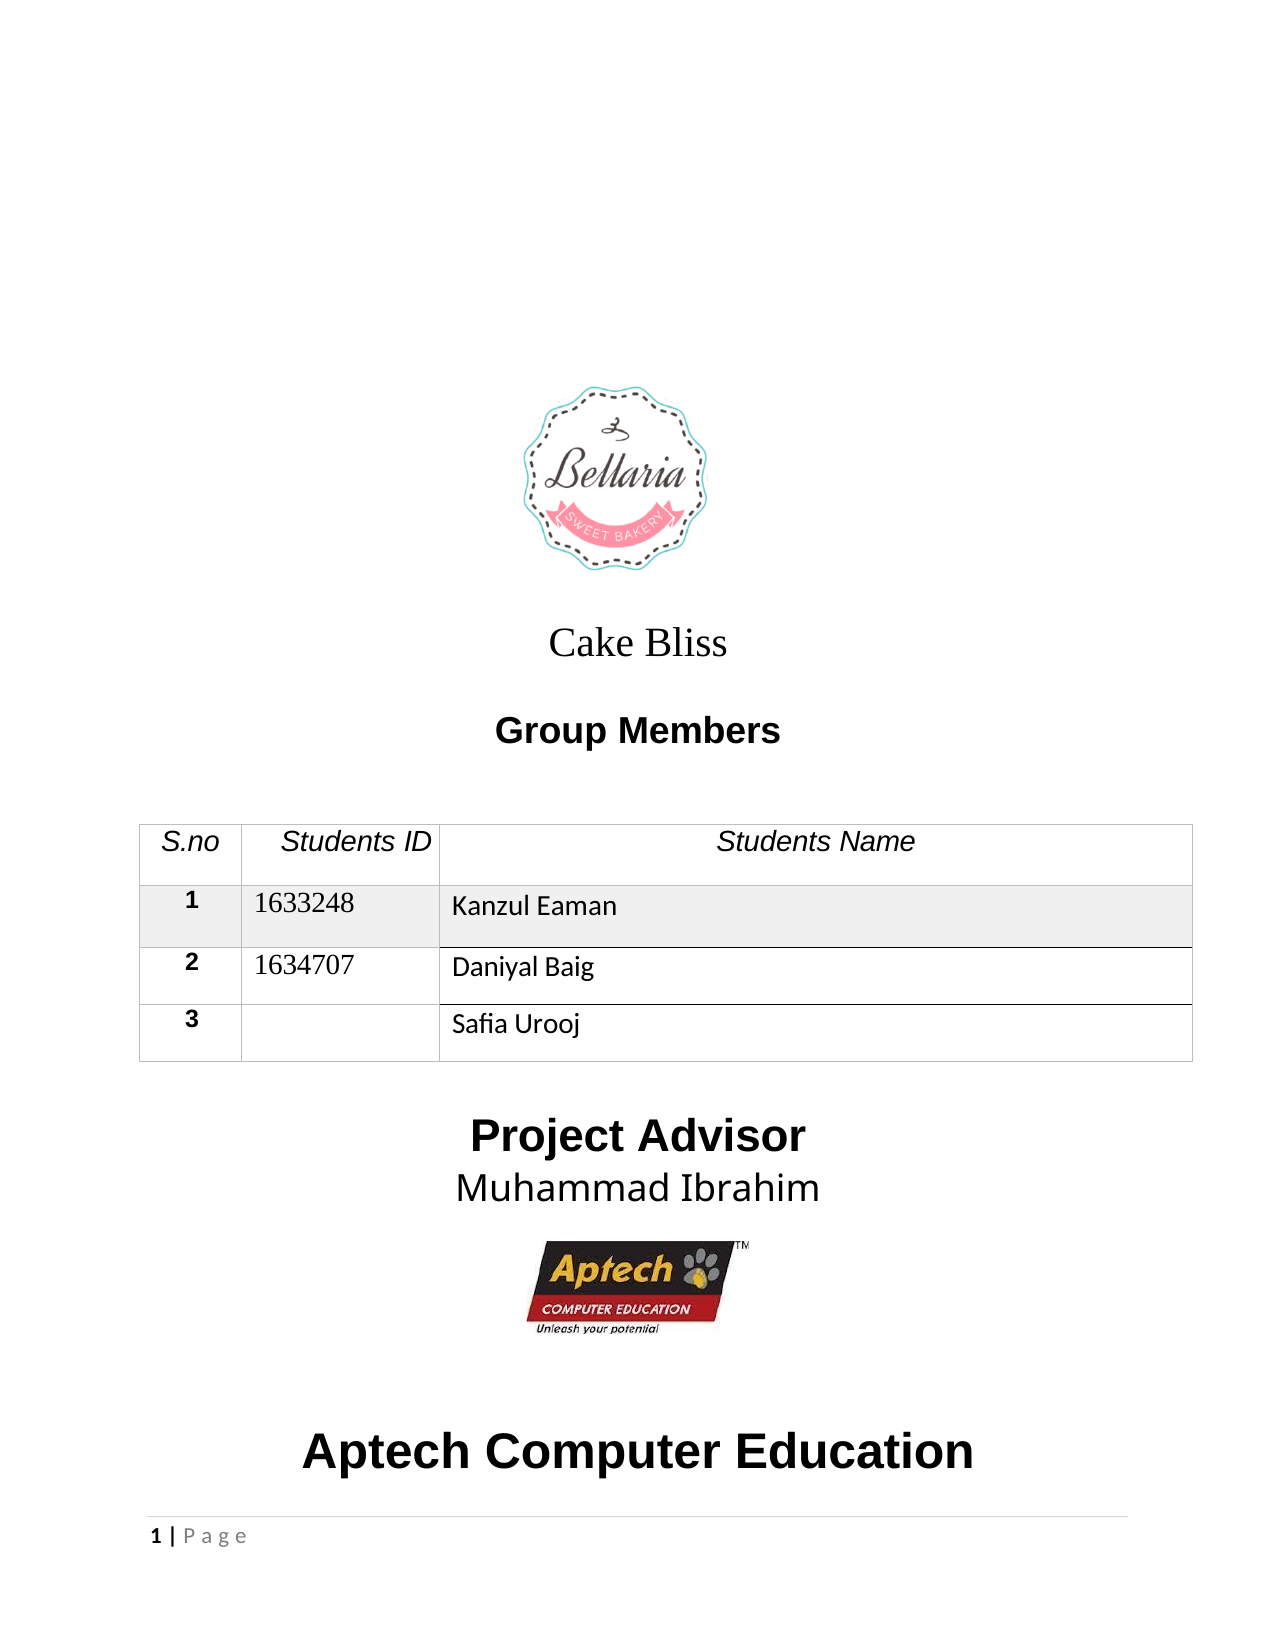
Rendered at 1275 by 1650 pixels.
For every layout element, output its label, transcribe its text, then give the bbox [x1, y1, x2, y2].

table_cell 1633248 [242, 886, 439, 947]
table_header Students Name [440, 825, 1192, 885]
text Muhammad Ibrahim [113, 1161, 1163, 1212]
table_cell [242, 1005, 439, 1061]
picture [526, 1241, 749, 1334]
text Group Members [113, 708, 1163, 751]
table_cell 3 [140, 1005, 241, 1061]
table_cell 2 [140, 948, 241, 1004]
table_header S.no [140, 825, 241, 885]
table_cell 1 [140, 886, 241, 947]
table_cell 1634707 [242, 948, 439, 1004]
text Project Advisor [113, 1108, 1163, 1161]
title Aptech Computer Education [113, 1422, 1163, 1480]
text Cake Bliss [113, 617, 1163, 665]
table_cell Kanzul Eaman [440, 886, 1192, 947]
picture [518, 382, 710, 574]
table_cell Safia Urooj [440, 1005, 1192, 1061]
table_cell Daniyal Baig [440, 948, 1192, 1004]
table_header Students ID [242, 825, 439, 885]
